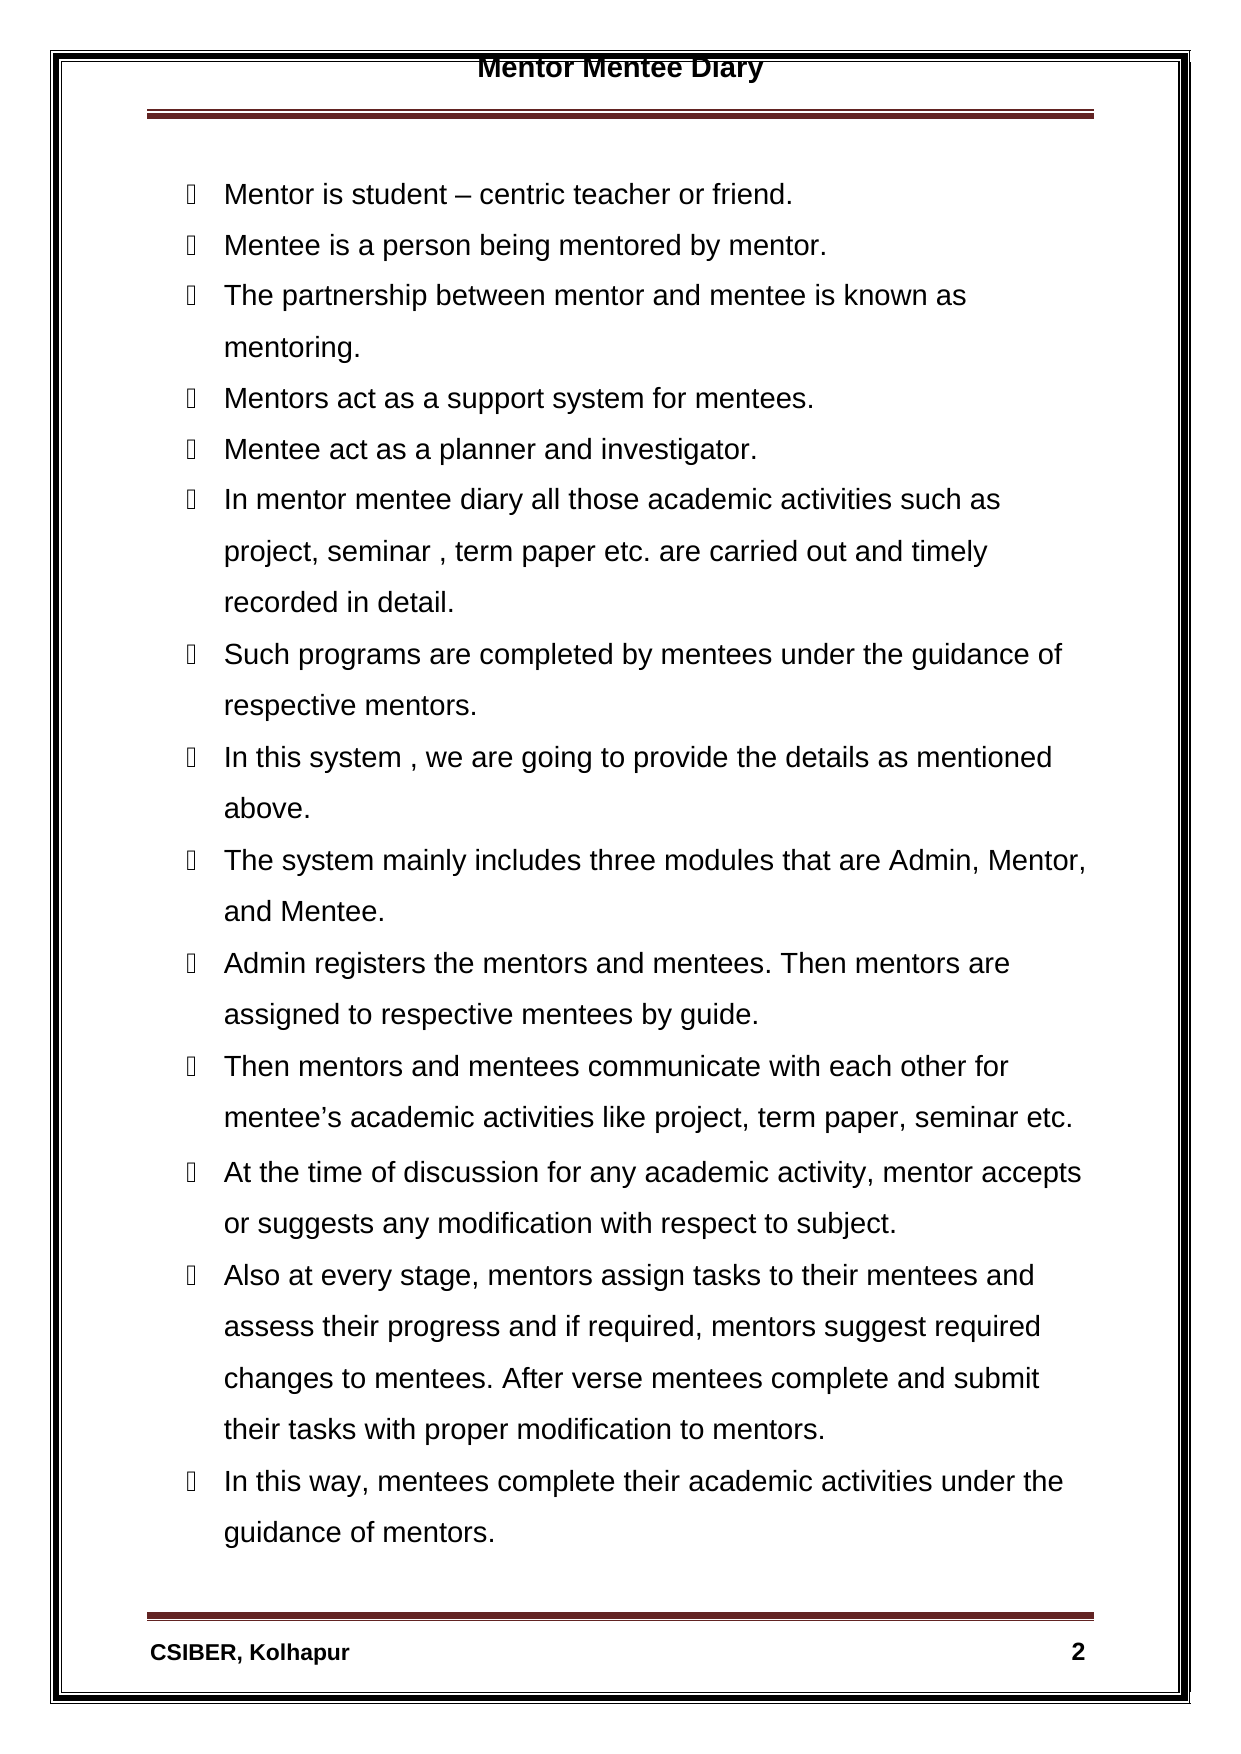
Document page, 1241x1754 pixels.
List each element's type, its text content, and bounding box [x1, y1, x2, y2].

list Mentee act as a planner and investigator. [186, 432, 1090, 466]
list In this way, mentees complete their academic activities under the guidance of mentors. [186, 1463, 1090, 1548]
list Mentee is a person being mentored by mentor. [186, 228, 1090, 261]
list Mentors act as a support system for mentees. [186, 381, 1090, 415]
list At the time of discussion for any academic activity, mentor accepts or suggests any modification with respect to subject. [186, 1155, 1090, 1240]
list Also at every stage, mentors assign tasks to their mentees and assess their progress and if required, mentors suggest required changes to mentees. After verse mentees complete and submit their tasks with proper modification to mentors. [186, 1258, 1090, 1446]
list Then mentors and mentees communicate with each other for mentee’s academic activities like project, term paper, seminar etc. [186, 1049, 1090, 1134]
list In mentor mentee diary all those academic activities such as project, seminar , term paper etc. are carried out and timely recorded in detail. [186, 482, 1090, 619]
list The system mainly includes three modules that are Admin, Mentor, and Mentee. [186, 843, 1090, 928]
list The partnership between mentor and mentee is known as mentoring. [186, 278, 1090, 363]
list Mentor is student – centric teacher or friend. [186, 177, 1090, 211]
list Admin registers the mentors and mentees. Then mentors are assigned to respective mentees by guide. [186, 946, 1090, 1031]
list Such programs are completed by mentees under the guidance of respective mentors. [186, 637, 1090, 722]
list In this system , we are going to provide the details as mentioned above. [186, 740, 1090, 825]
